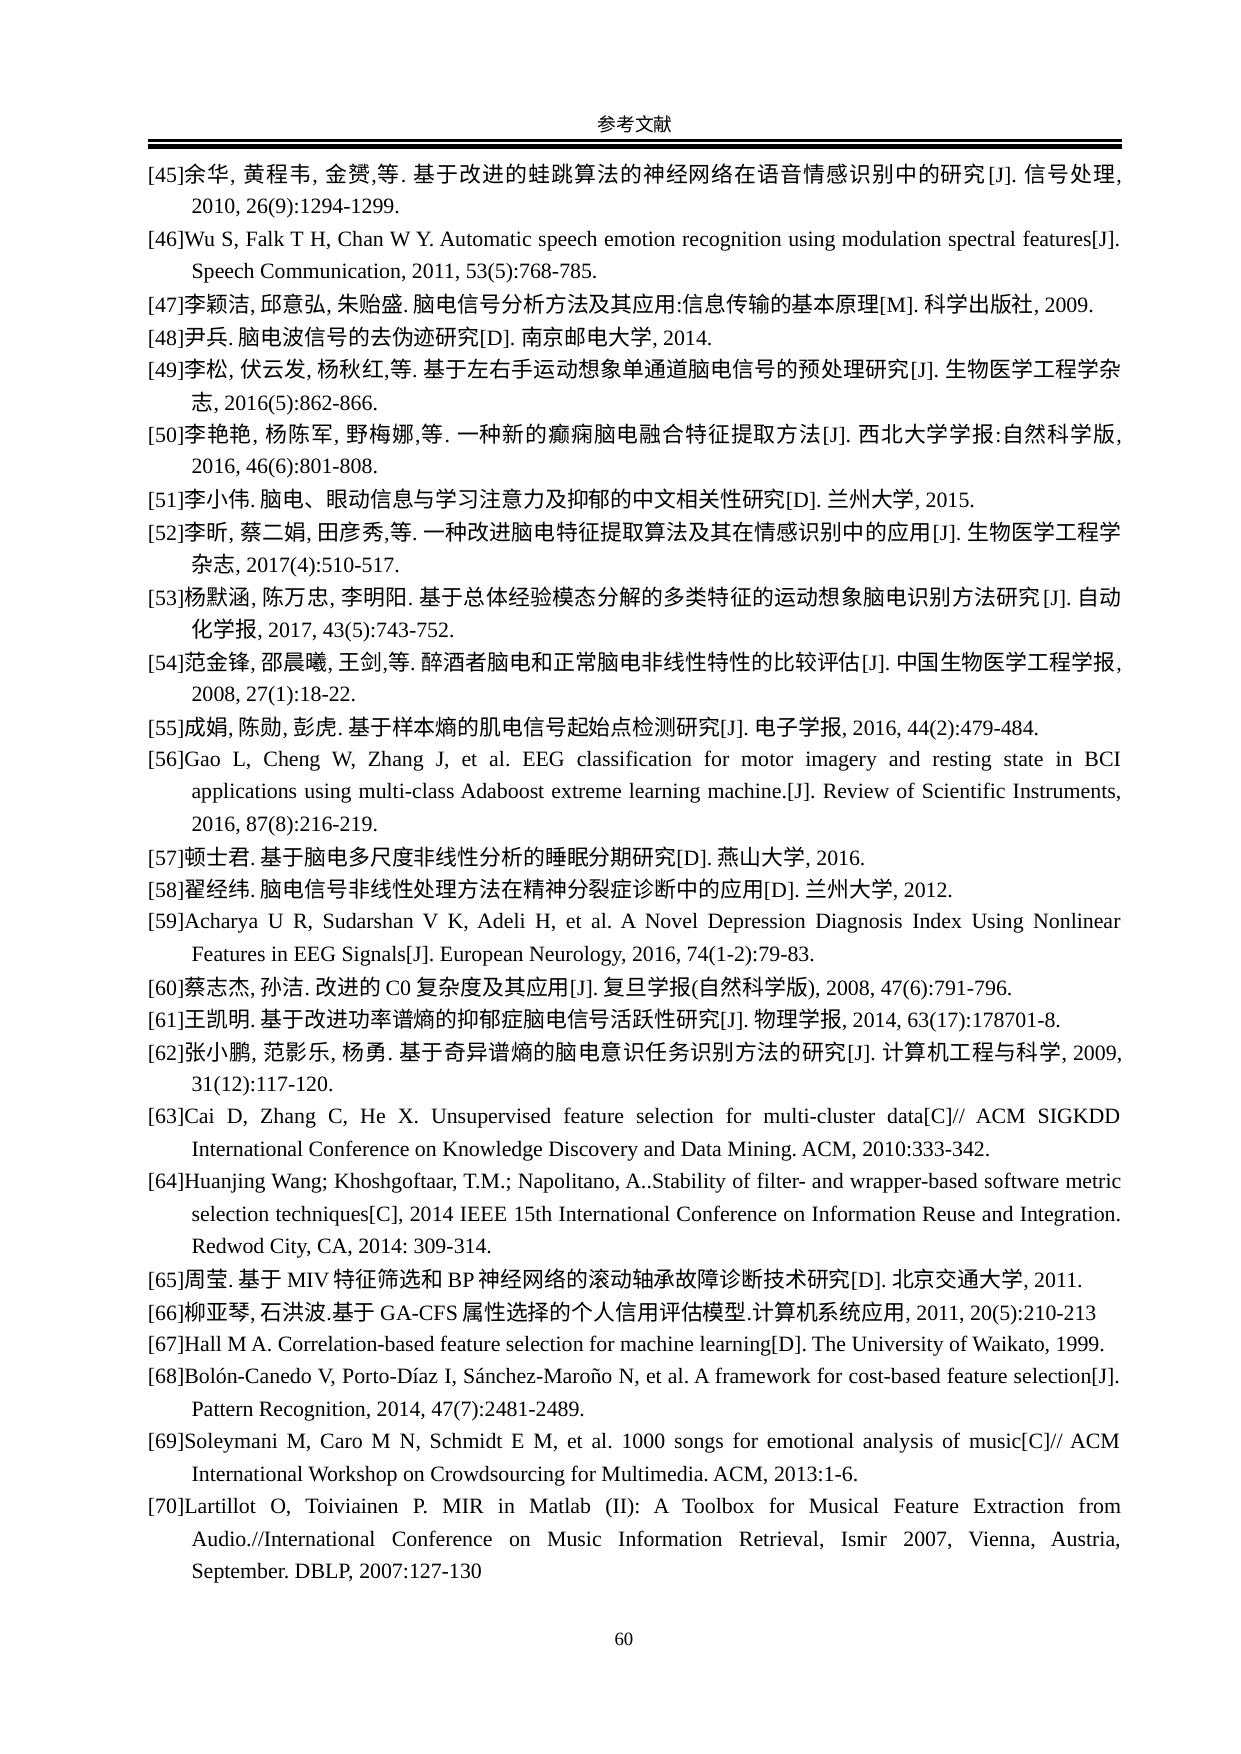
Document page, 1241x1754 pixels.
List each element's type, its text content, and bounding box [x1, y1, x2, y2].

list 成娟, 陈勋, 彭虎. 基于样本熵的肌电信号起始点检测研究[J]. 电子学报, 2016, 44(2):479-484. [148, 709, 1122, 742]
list 尹兵. 脑电波信号的去伪迹研究[D]. 南京邮电大学, 2014. [148, 319, 1122, 352]
list Acharya U R, Sudarshan V K, Adeli H, et al. A Novel Depression Diagnosis Index Using Nonlinear Features in EEG Signals[J]. European Neurology, 2016, 74(1-2):79-83. [148, 904, 1122, 969]
list 李艳艳, 杨陈军, 野梅娜,等. 一种新的癫痫脑电融合特征提取方法[J]. 西北大学学报:自然科学版, 2016, 46(6):801-808. [148, 417, 1122, 482]
list Soleymani M, Caro M N, Schmidt E M, et al. 1000 songs for emotional analysis of music[C]// ACM International Workshop on Crowdsourcing for Multimedia. ACM, 2013:1-6. [148, 1424, 1122, 1489]
list Hall M A. Correlation-based feature selection for machine learning[D]. The University of Waikato, 1999. [148, 1327, 1122, 1359]
list 李小伟. 脑电、眼动信息与学习注意力及抑郁的中文相关性研究[D]. 兰州大学, 2015. [148, 482, 1122, 514]
list 王凯明. 基于改进功率谱熵的抑郁症脑电信号活跃性研究[J]. 物理学报, 2014, 63(17):178701-8. [148, 1002, 1122, 1034]
list 范金锋, 邵晨曦, 王剑,等. 醉酒者脑电和正常脑电非线性特性的比较评估[J]. 中国生物医学工程学报, 2008, 27(1):18-22. [148, 644, 1122, 709]
list Lartillot O, Toiviainen P. MIR in Matlab (II): A Toolbox for Musical Feature Extraction from Audio.//International Conference on Music Information Retrieval, Ismir 2007, Vienna, Austria, September. DBLP, 2007:127-130 [148, 1489, 1122, 1587]
list 李颖洁, 邱意弘, 朱贻盛. 脑电信号分析方法及其应用:信息传输的基本原理[M]. 科学出版社, 2009. [148, 287, 1122, 319]
list 杨默涵, 陈万忠, 李明阳. 基于总体经验模态分解的多类特征的运动想象脑电识别方法研究[J]. 自动化学报, 2017, 43(5):743-752. [148, 579, 1122, 644]
list Cai D, Zhang C, He X. Unsupervised feature selection for multi-cluster data[C]// ACM SIGKDD International Conference on Knowledge Discovery and Data Mining. ACM, 2010:333-342. [148, 1099, 1122, 1164]
list 柳亚琴, 石洪波.基于GA-CFS属性选择的个人信用评估模型.计算机系统应用, 2011, 20(5):210-213 [148, 1294, 1122, 1327]
list 张小鹏, 范影乐, 杨勇. 基于奇异谱熵的脑电意识任务识别方法的研究[J]. 计算机工程与科学, 2009, 31(12):117-120. [148, 1034, 1122, 1099]
list 顿士君. 基于脑电多尺度非线性分析的睡眠分期研究[D]. 燕山大学, 2016. [148, 839, 1122, 872]
list 翟经纬. 脑电信号非线性处理方法在精神分裂症诊断中的应用[D]. 兰州大学, 2012. [148, 872, 1122, 904]
list Wu S, Falk T H, Chan W Y. Automatic speech emotion recognition using modulation spectral features[J]. Speech Communication, 2011, 53(5):768-785. [148, 222, 1122, 287]
list 李松, 伏云发, 杨秋红,等. 基于左右手运动想象单通道脑电信号的预处理研究[J]. 生物医学工程学杂志, 2016(5):862-866. [148, 352, 1122, 417]
list 周莹. 基于MIV特征筛选和BP神经网络的滚动轴承故障诊断技术研究[D]. 北京交通大学, 2011. [148, 1262, 1122, 1294]
list 余华, 黄程韦, 金赟,等. 基于改进的蛙跳算法的神经网络在语音情感识别中的研究[J]. 信号处理, 2010, 26(9):1294-1299. [148, 157, 1122, 222]
list Huanjing Wang; Khoshgoftaar, T.M.; Napolitano, A..Stability of filter- and wrapper-based software metric selection techniques[C], 2014 IEEE 15th International Conference on Information Reuse and Integration. Redwod City, CA, 2014: 309-314. [148, 1164, 1122, 1262]
list Gao L, Cheng W, Zhang J, et al. EEG classification for motor imagery and resting state in BCI applications using multi-class Adaboost extreme learning machine.[J]. Review of Scientific Instruments, 2016, 87(8):216-219. [148, 742, 1122, 839]
list 蔡志杰, 孙洁. 改进的C0 复杂度及其应用[J]. 复旦学报(自然科学版), 2008, 47(6):791-796. [148, 969, 1122, 1002]
list 李昕, 蔡二娟, 田彦秀,等. 一种改进脑电特征提取算法及其在情感识别中的应用[J]. 生物医学工程学杂志, 2017(4):510-517. [148, 514, 1122, 579]
list Bolón-Canedo V, Porto-Díaz I, Sánchez-Maroño N, et al. A framework for cost-based feature selection[J]. Pattern Recognition, 2014, 47(7):2481-2489. [148, 1359, 1122, 1424]
